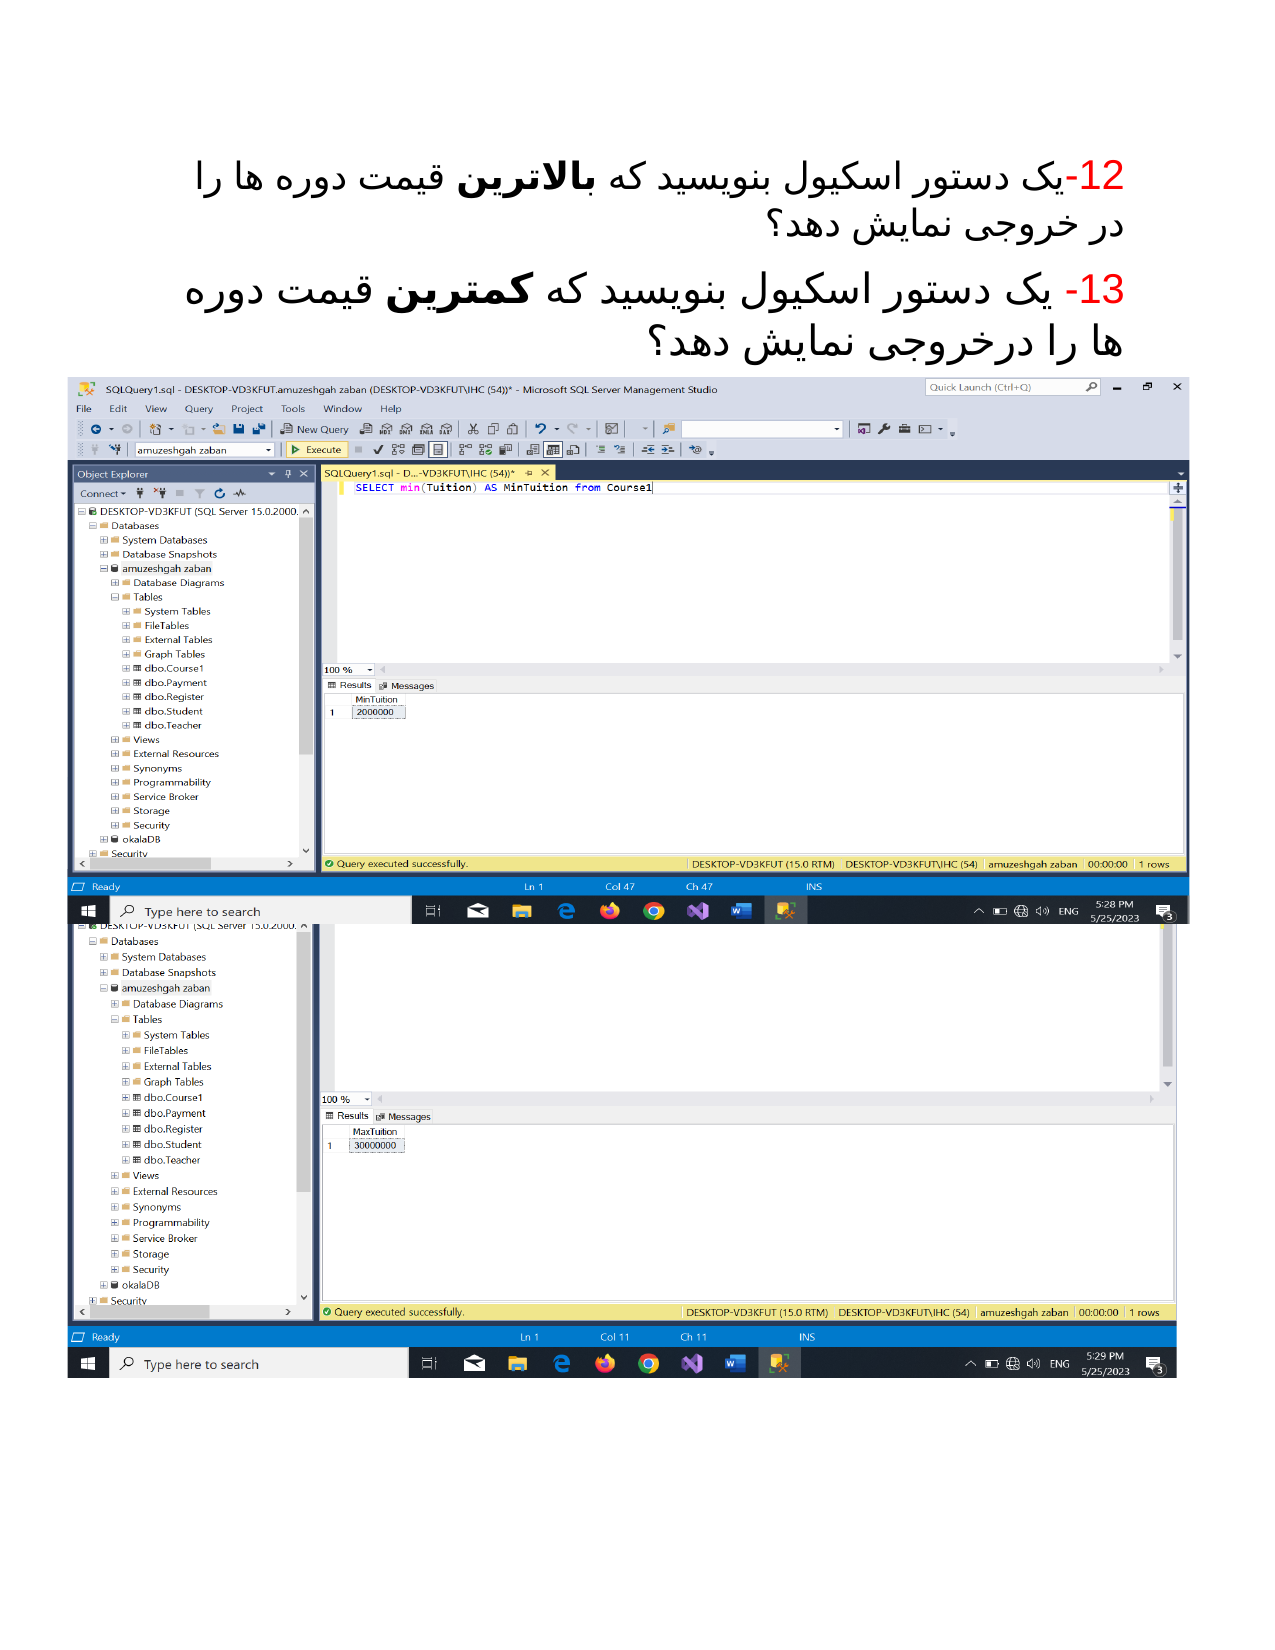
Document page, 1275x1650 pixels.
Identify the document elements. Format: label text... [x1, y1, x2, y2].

text 12-یک دستور اسکیول بنویسید که بالاترین قیمت دوره ها را در خروجی نمایش دهد؟ [150, 150, 1125, 244]
picture [67, 377, 1190, 1378]
text 13- یک دستور اسکیول بنویسید که کمترین قیمت دوره ها را درخروجی نمایش دهد؟ [150, 264, 1125, 364]
